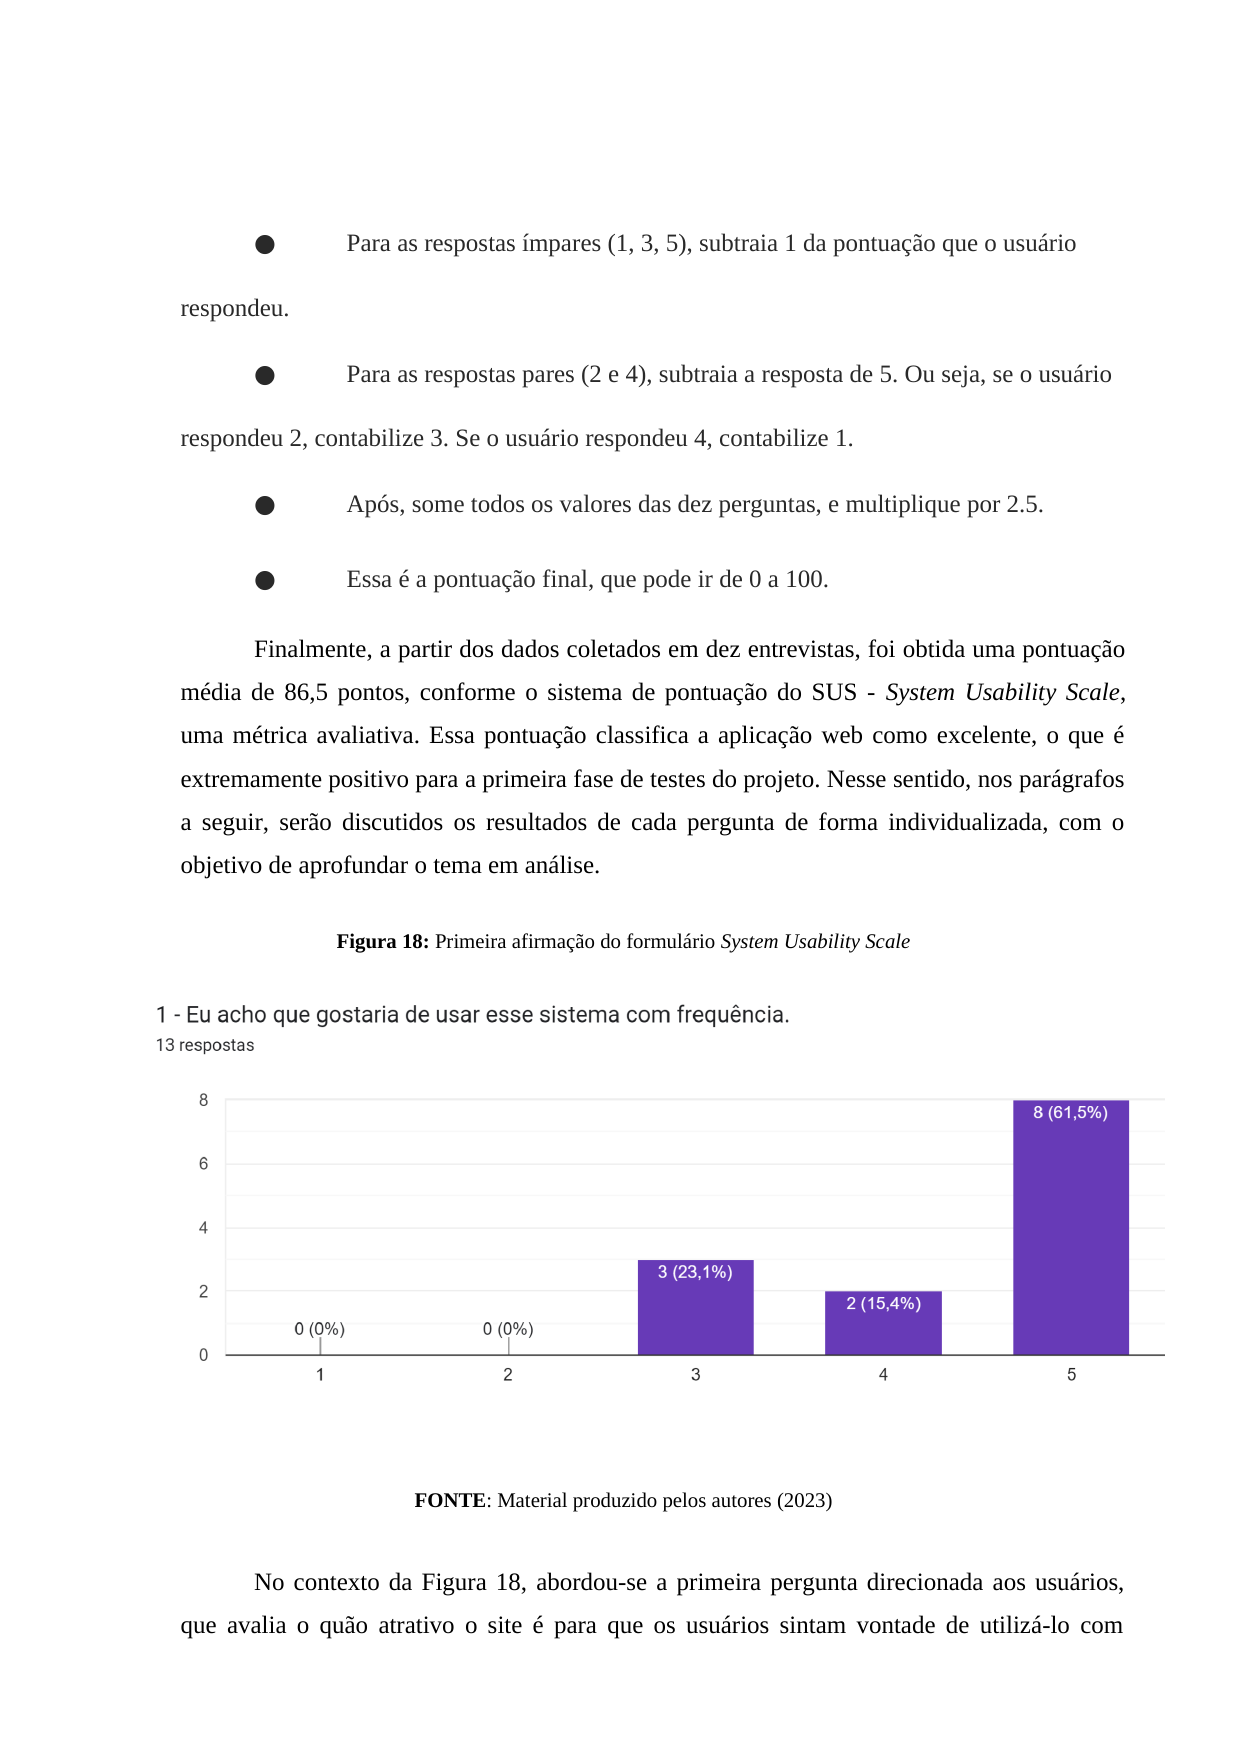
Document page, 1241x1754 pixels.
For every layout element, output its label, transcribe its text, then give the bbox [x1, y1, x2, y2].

picture [121, 965, 1165, 1461]
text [180, 1567, 1125, 1639]
text Figura 18: Primeira afirmação do formulário System Usability Scale [121, 929, 1125, 953]
text Finalmente, a partir dos dados coletados em dez entrevistas, foi obtida uma pontuação média de 86,5 pontos, conforme o sistema de pontuação do SUS - System Usability Scale, uma métrica avaliativa. Essa pontuação classifica a aplicação web como excelente, o que é extremamente positivo para a primeira fase de testes do projeto. Nesse sentido, nos parágrafos a seguir, serão discutidos os resultados de cada pergunta de forma individualizada, com o objetivo de aprofundar o tema em análise. [180, 634, 1126, 879]
list Após, some todos os valores das dez perguntas, e multiplique por 2.5. [180, 486, 1126, 520]
list Para as respostas ímpares (1, 3, 5), subtraia 1 da pontuação que o usuário respondeu. [180, 225, 1126, 322]
list Essa é a pontuação final, que pode ir de 0 a 100. [180, 560, 1126, 594]
list Para as respostas pares (2 e 4), subtraia a resposta de 5. Ou seja, se o usuário respondeu 2, contabilize 3. Se o usuário respondeu 4, contabilize 1. [180, 356, 1126, 452]
text FONTE: Material produzido pelos autores (2023) [121, 1488, 1125, 1512]
